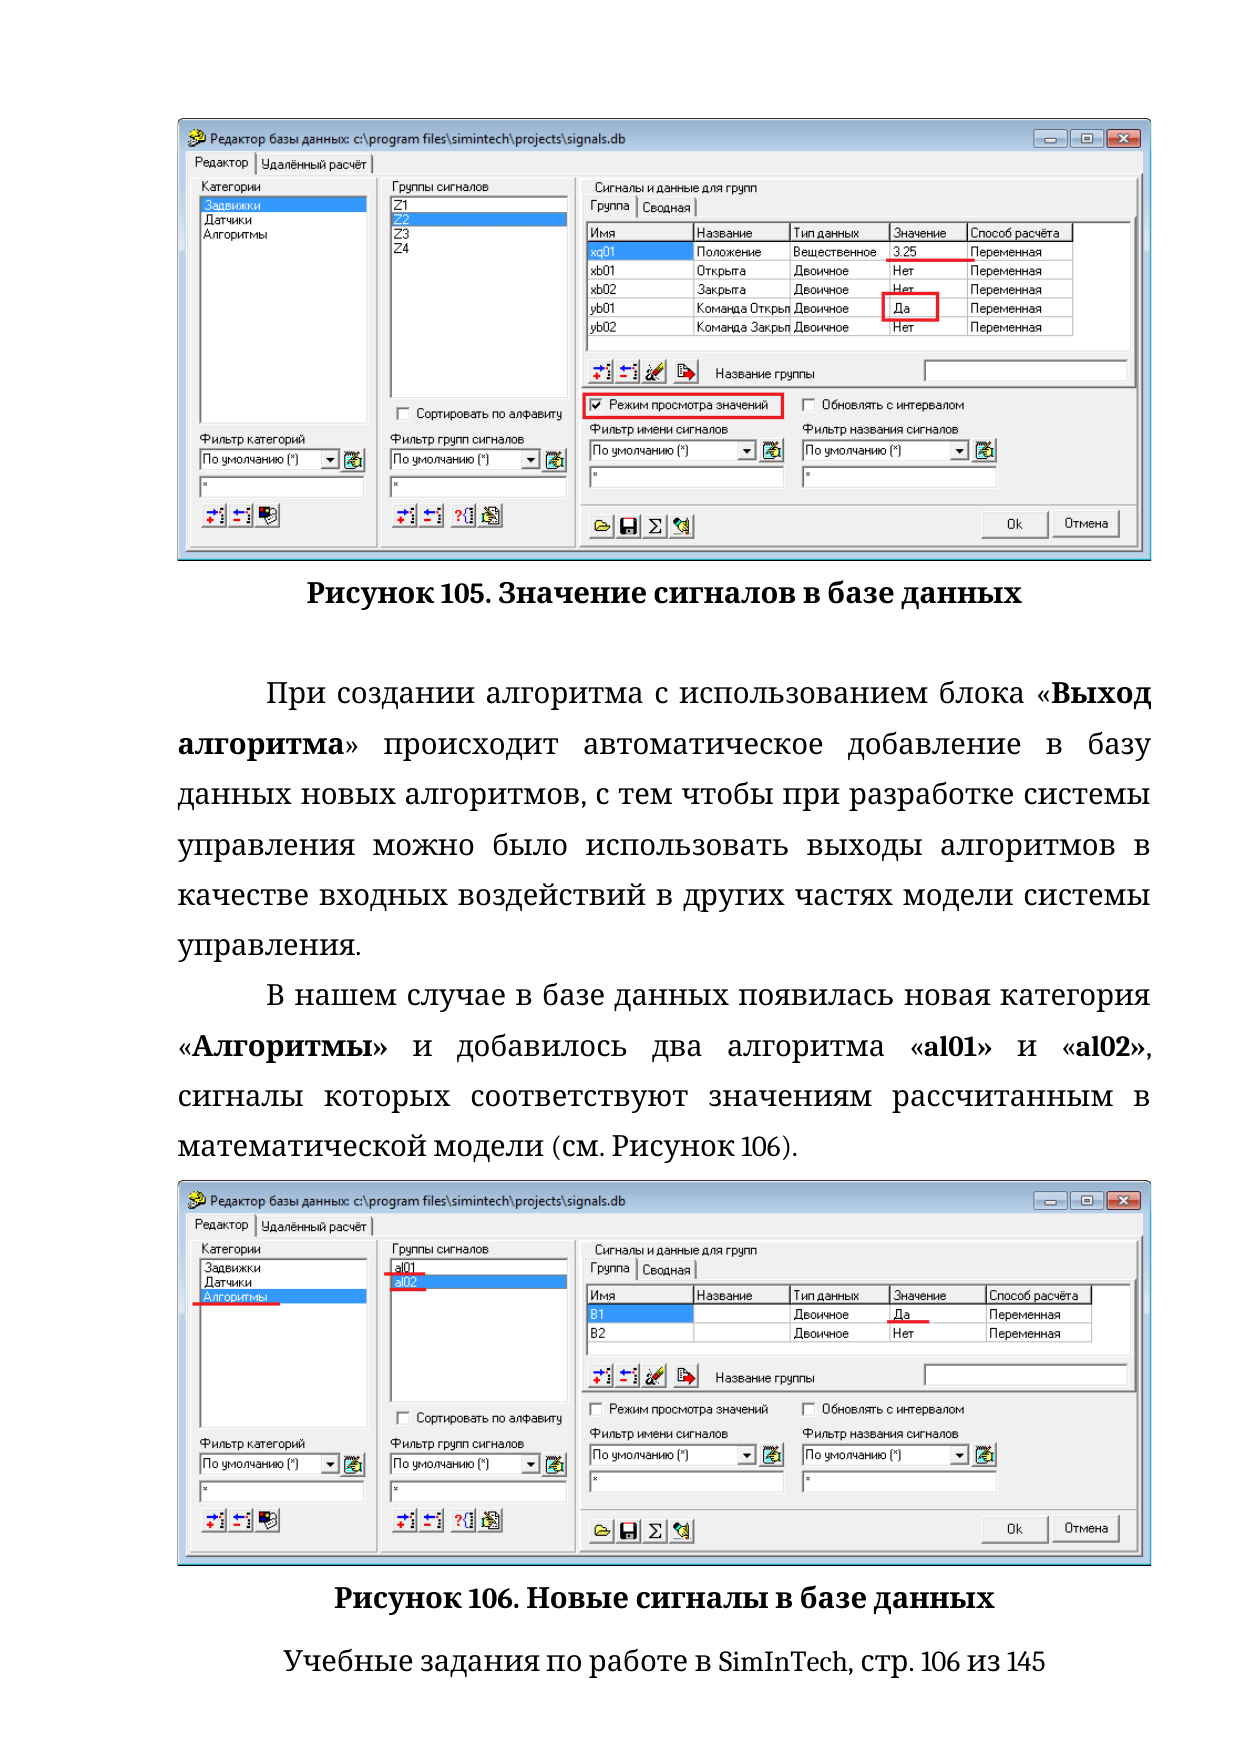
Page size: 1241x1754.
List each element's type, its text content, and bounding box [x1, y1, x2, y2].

picture [177, 1180, 1152, 1566]
text При создании алгоритма с использованием блока «Выход алгоритма» происходит автоматическое добавление в базу данных новых алгоритмов, с тем чтобы при разработке системы управления можно было использовать выходы алгоритмов в качестве входных воздействий в других частях модели системы управления. [177, 678, 1152, 963]
picture [177, 118, 1152, 561]
